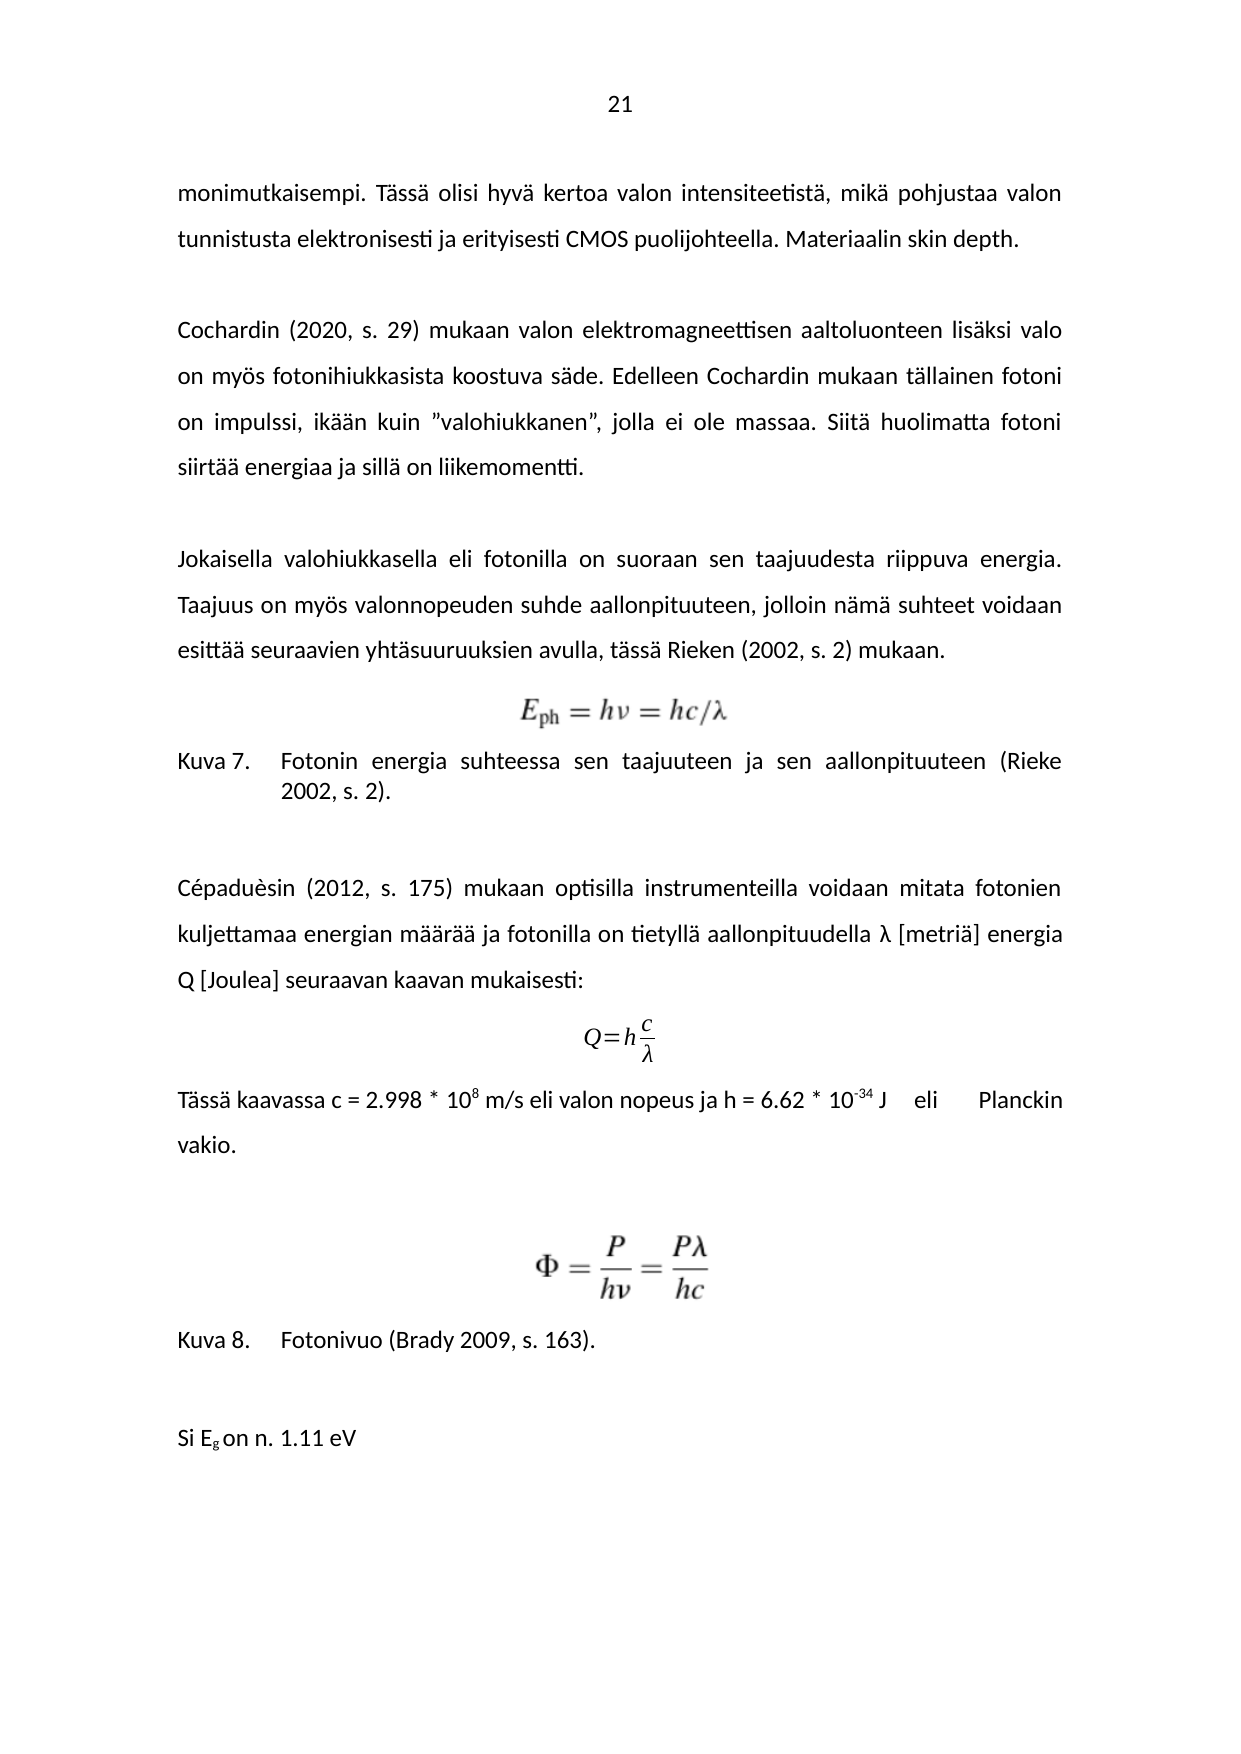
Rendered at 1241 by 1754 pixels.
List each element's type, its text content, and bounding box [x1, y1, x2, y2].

text Jokaisella valohiukkasella eli fotonilla on suoraan sen taajuudesta riippuva energia. Taajuus on myös valonnopeuden suhde aallonpituuteen, jolloin nämä suhteet voidaan esittää seuraavien yhtäsuuruuksien avulla, tässä Rieken (2002, s. 2) mukaan. [177, 543, 1063, 665]
picture [525, 1221, 715, 1312]
text Cochardin (2020, s. 29) mukaan valon elektromagneettisen aaltoluonteen lisäksi valo on myös fotonihiukkasista koostuva säde. Edelleen Cochardin mukaan tällainen fotoni on impulssi, ikään kuin ”valohiukkanen”, jolla ei ole massaa. Siitä huolimatta fotoni siirtää energiaa ja sillä on liikemomentti. [177, 314, 1063, 482]
text Kuva 7. Fotonin energia suhteessa sen taajuuteen ja sen aallonpituuteen (Rieke 2002, s. 2). [177, 745, 1063, 806]
text Kuva 8. Fotonivuo (Brady 2009, s. 163). [177, 1324, 1063, 1355]
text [177, 177, 1063, 253]
text Tässä kaavassa c = 2.998 * 108 m/s eli valon nopeus ja h = 6.62 * 10-34 J eli Planckin vakio. [177, 1084, 1063, 1160]
picture [509, 680, 731, 733]
text Cépaduèsin (2012, s. 175) mukaan optisilla instrumenteilla voidaan mitata fotonien kuljettamaa energian määrää ja fotonilla on tietyllä aallonpituudella λ [metriä] energia Q [Joulea] seuraavan kaavan mukaisesti: [177, 872, 1063, 994]
text Si Eg on n. 1.11 eV [177, 1422, 1063, 1452]
